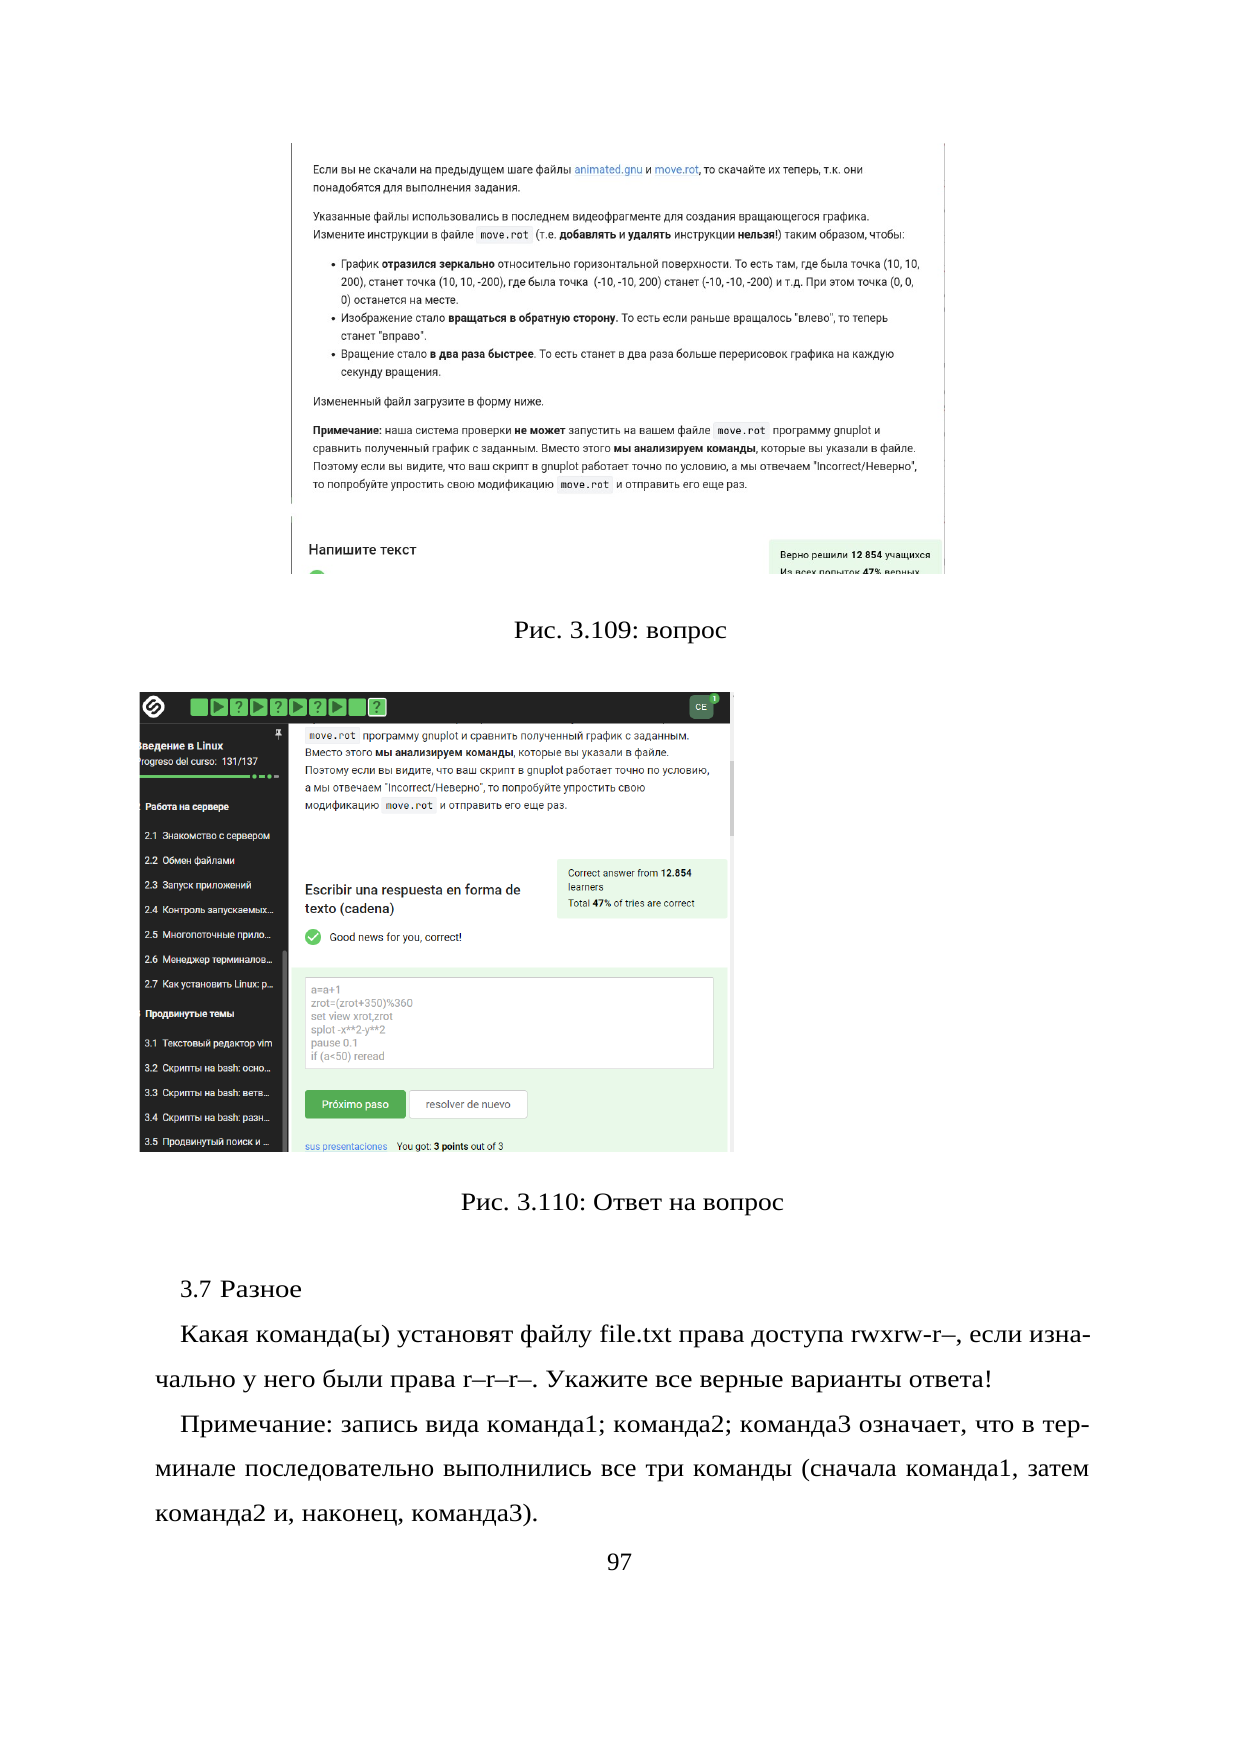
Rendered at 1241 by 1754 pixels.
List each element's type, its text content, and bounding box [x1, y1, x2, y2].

list Разное [180, 1274, 1240, 1303]
text Примечание: запись вида команда1; команда2; команда3 означает, что в тер- минале последовательно выполнились все три команды (сначала команда1, затем команда2 и, наконец, команда3). [155, 1409, 1091, 1527]
text Какая команда(ы) установят файлу file.txt права доступа rwxrw-r–, если изна- чально у него были права r–r–r–. Укажите все верные варианты ответа! [155, 1319, 1091, 1393]
picture [139, 692, 734, 1152]
text Рис. 3.109: вопрос [171, 615, 1069, 644]
text Рис. 3.110: Ответ на вопрос [461, 1187, 1240, 1216]
picture [291, 143, 945, 574]
